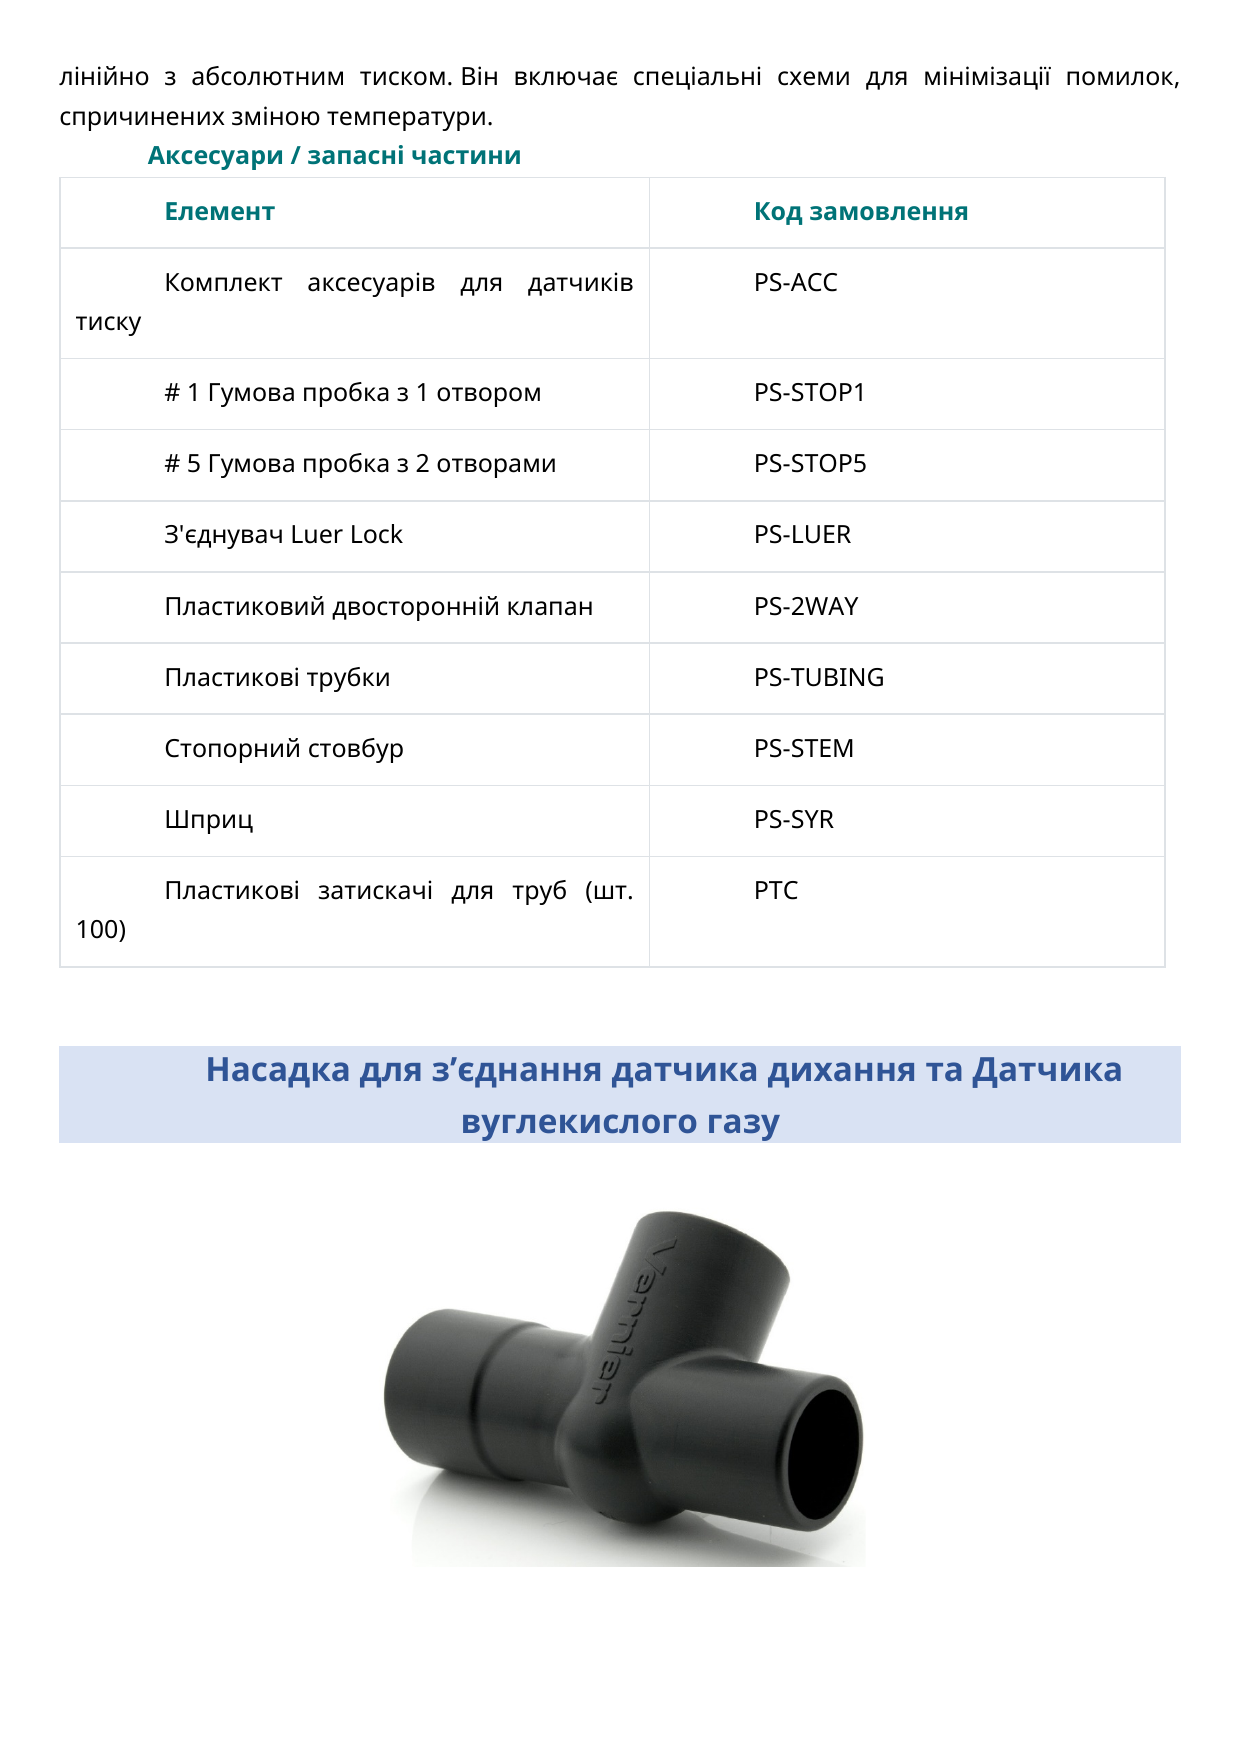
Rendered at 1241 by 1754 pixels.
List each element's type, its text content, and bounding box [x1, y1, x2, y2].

table_cell PS-STEM [650, 715, 1164, 784]
table_cell PS-TUBING [650, 644, 1164, 713]
subtitle Насадка для з’єднання датчика дихання та Датчика вуглекислого газу [59, 1046, 1181, 1143]
table_cell # 1 Гумова пробка з 1 отвором [61, 359, 649, 429]
table_cell PS-STOP1 [650, 359, 1164, 429]
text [59, 59, 1181, 132]
table_cell Пластикові затискачі для труб (шт. 100) [61, 857, 649, 966]
table_cell PS-2WAY [650, 573, 1164, 642]
table_cell PTC [650, 857, 1164, 966]
table_cell PS-ACC [650, 249, 1164, 358]
table_cell З'єднувач Luer Lock [61, 502, 649, 571]
table_cell Пластикові трубки [61, 644, 649, 713]
table_cell Пластиковий двосторонній клапан [61, 573, 649, 642]
table_cell PS-STOP5 [650, 430, 1164, 500]
table_cell Комплект аксесуарів для датчиків тиску [61, 249, 649, 358]
table_header Код замовлення [650, 178, 1164, 247]
table_cell Стопорний стовбур [61, 715, 649, 784]
table_cell # 5 Гумова пробка з 2 отворами [61, 430, 649, 500]
table_cell PS-SYR [650, 786, 1164, 856]
table_cell Шприц [61, 786, 649, 856]
picture [374, 1200, 866, 1567]
subtitle Аксесуари / запасні частини [59, 137, 1181, 171]
table_header Елемент [61, 178, 649, 247]
table_cell PS-LUER [650, 502, 1164, 571]
